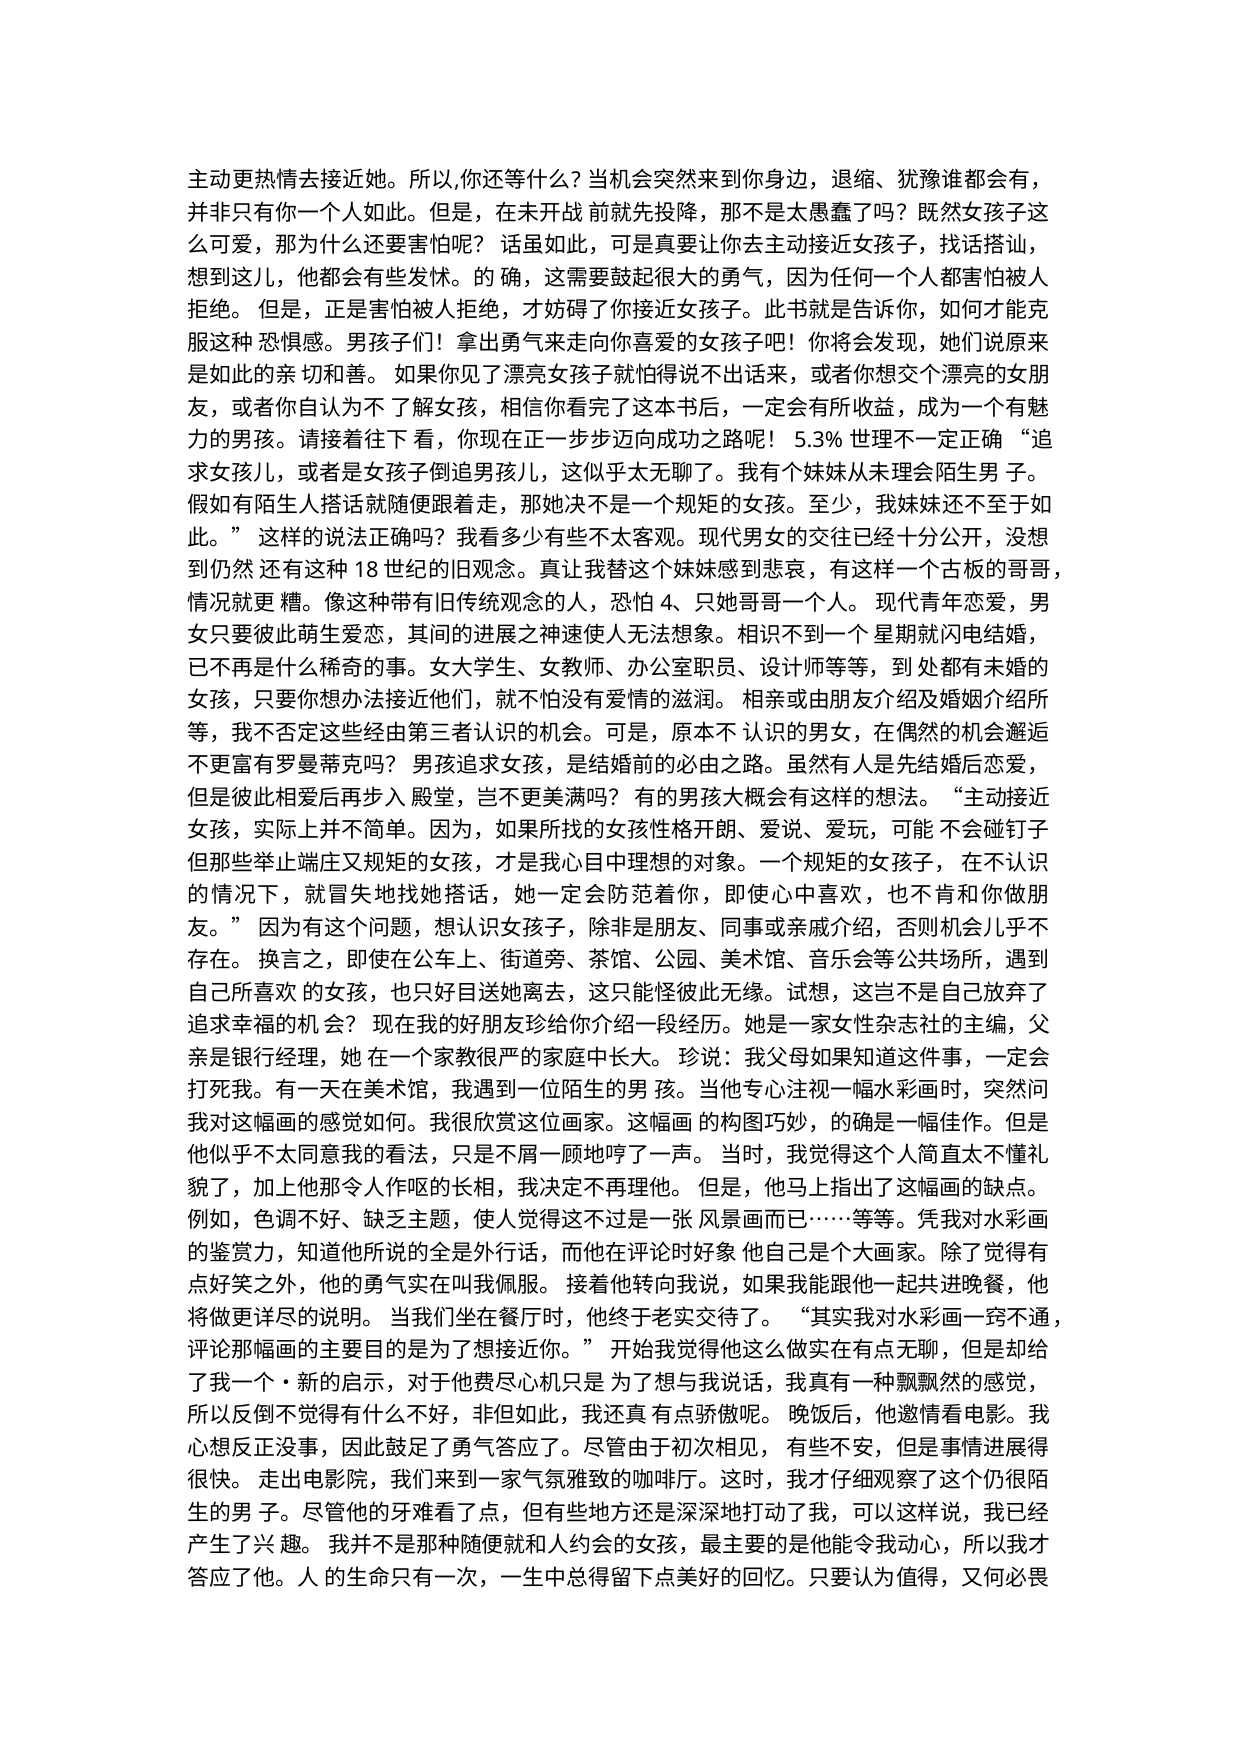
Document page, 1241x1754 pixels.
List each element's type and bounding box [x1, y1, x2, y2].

text [187, 162, 1053, 1592]
